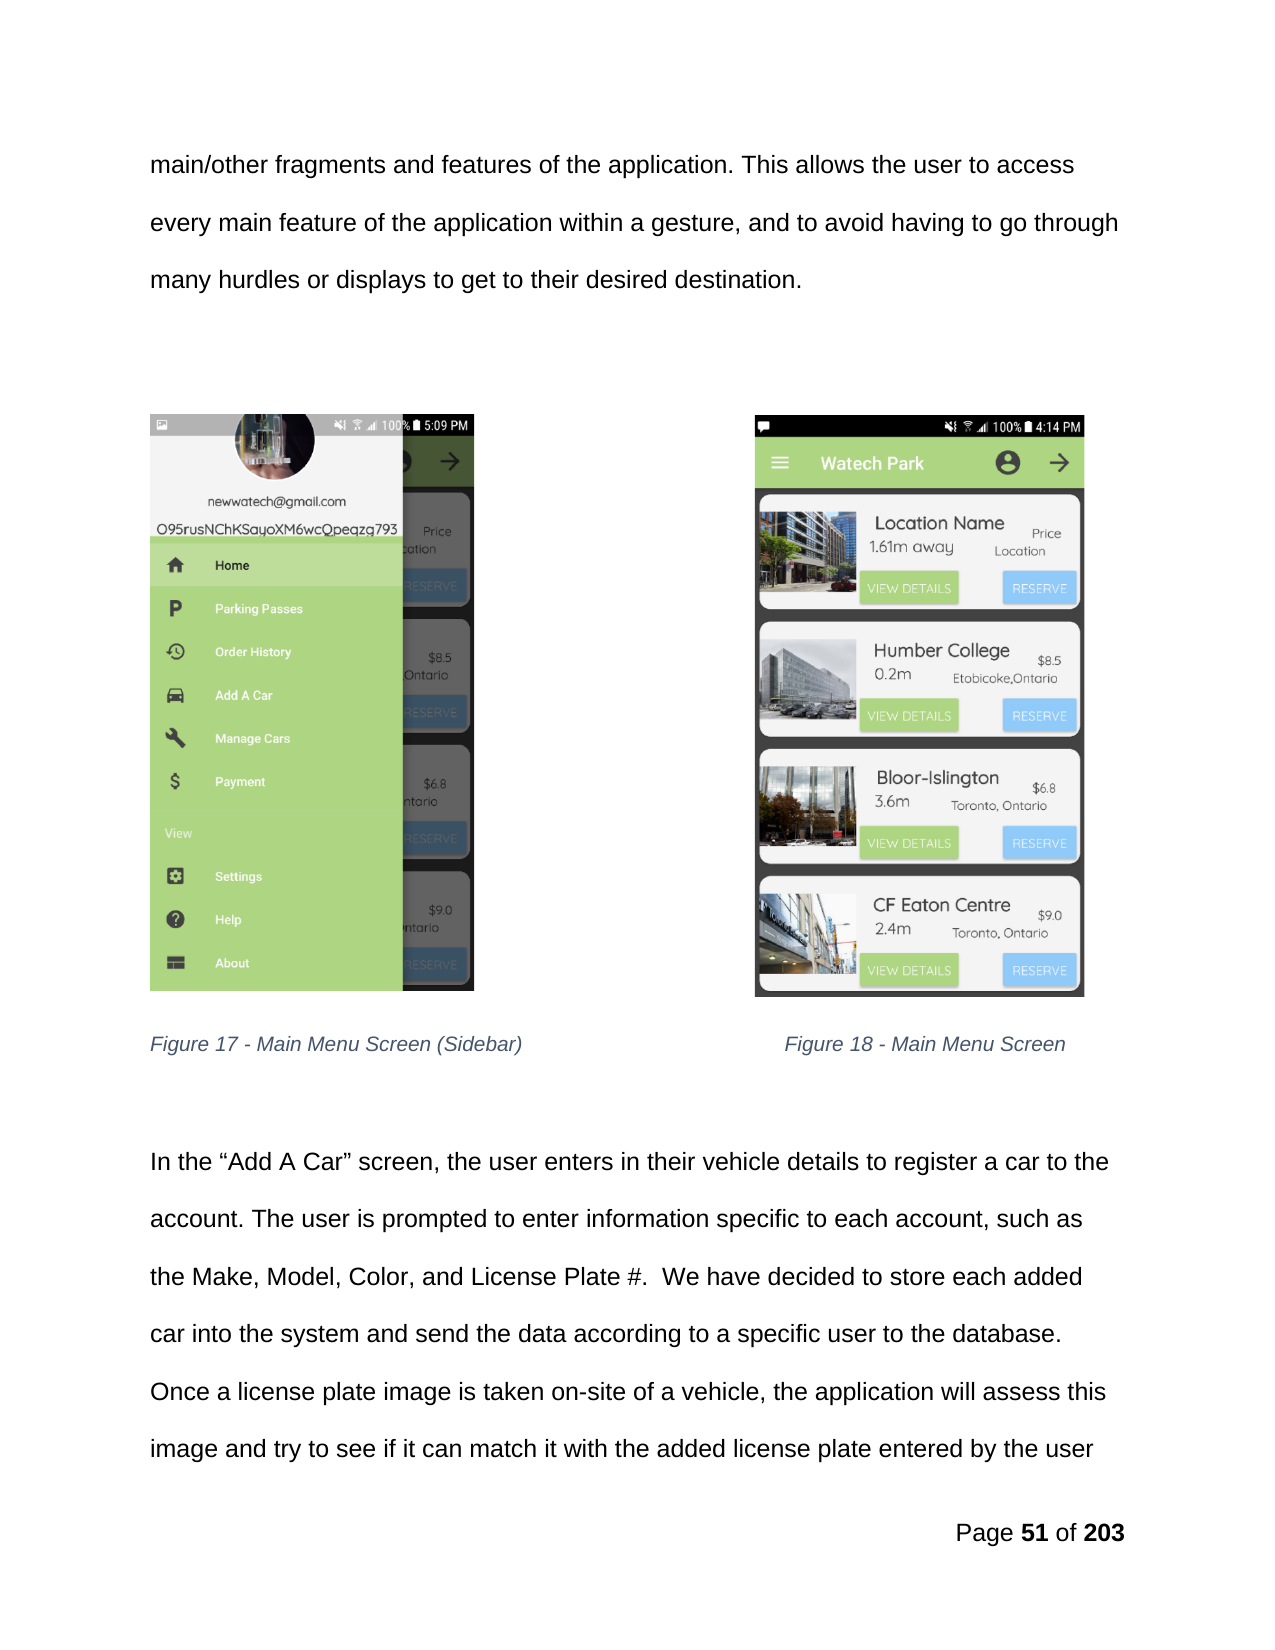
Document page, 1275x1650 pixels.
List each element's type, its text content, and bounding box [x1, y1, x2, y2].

picture [150, 414, 475, 991]
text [150, 1147, 1125, 1463]
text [150, 150, 1125, 294]
text Figure 17 - Main Menu Screen (Sidebar) Figure 18 - Main Menu Screen [150, 1032, 1125, 1056]
picture [754, 415, 1085, 997]
